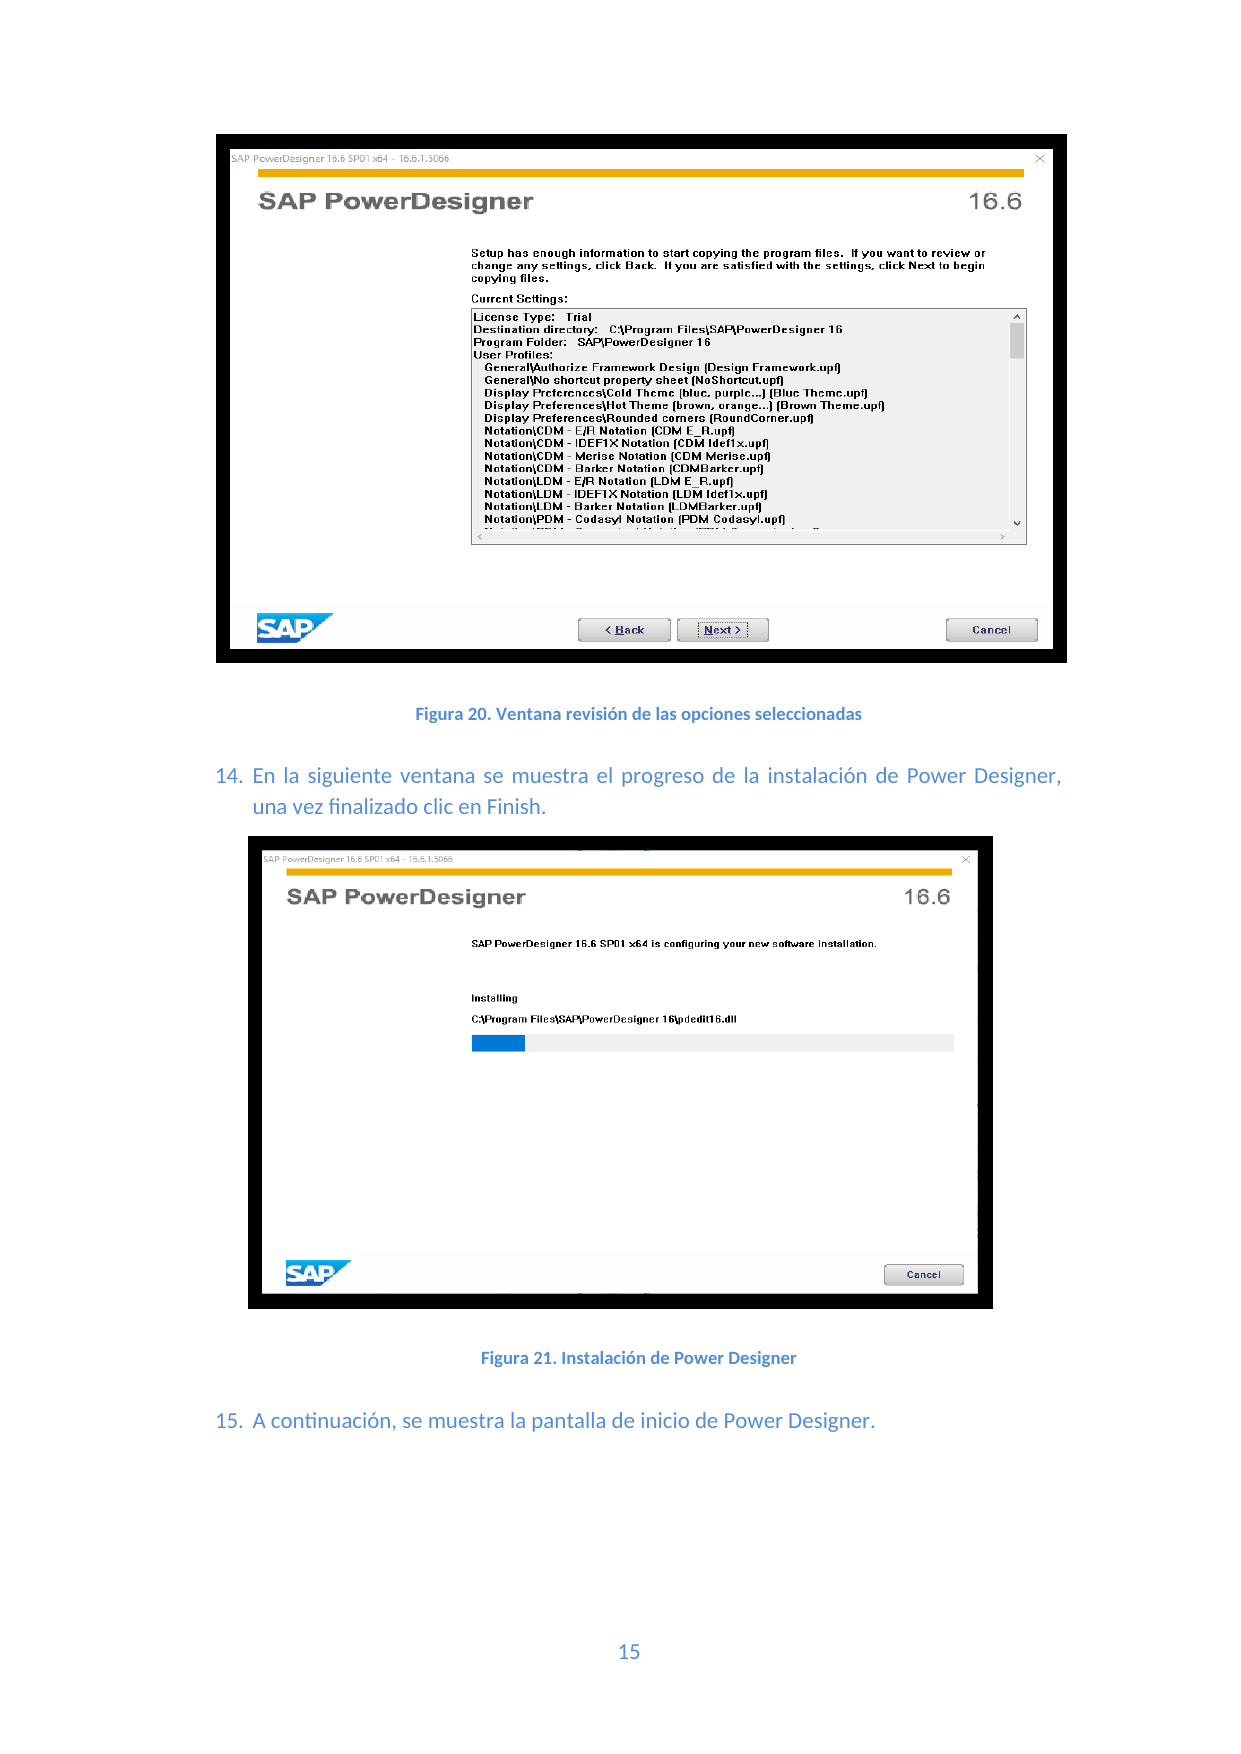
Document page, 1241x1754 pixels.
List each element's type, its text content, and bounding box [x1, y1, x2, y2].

text Figura 21. Instalación de Power Designer [215, 1346, 1063, 1369]
picture [230, 149, 1053, 649]
picture [262, 850, 978, 1294]
list En la siguiente ventana se muestra el progreso de la instalación de Power Designer, una vez finalizado clic en Finish. [215, 762, 1063, 820]
text Figura 20. Ventana revisión de las opciones seleccionadas [215, 702, 1063, 725]
list A continuación, se muestra la pantalla de inicio de Power Designer. [215, 1406, 1063, 1434]
